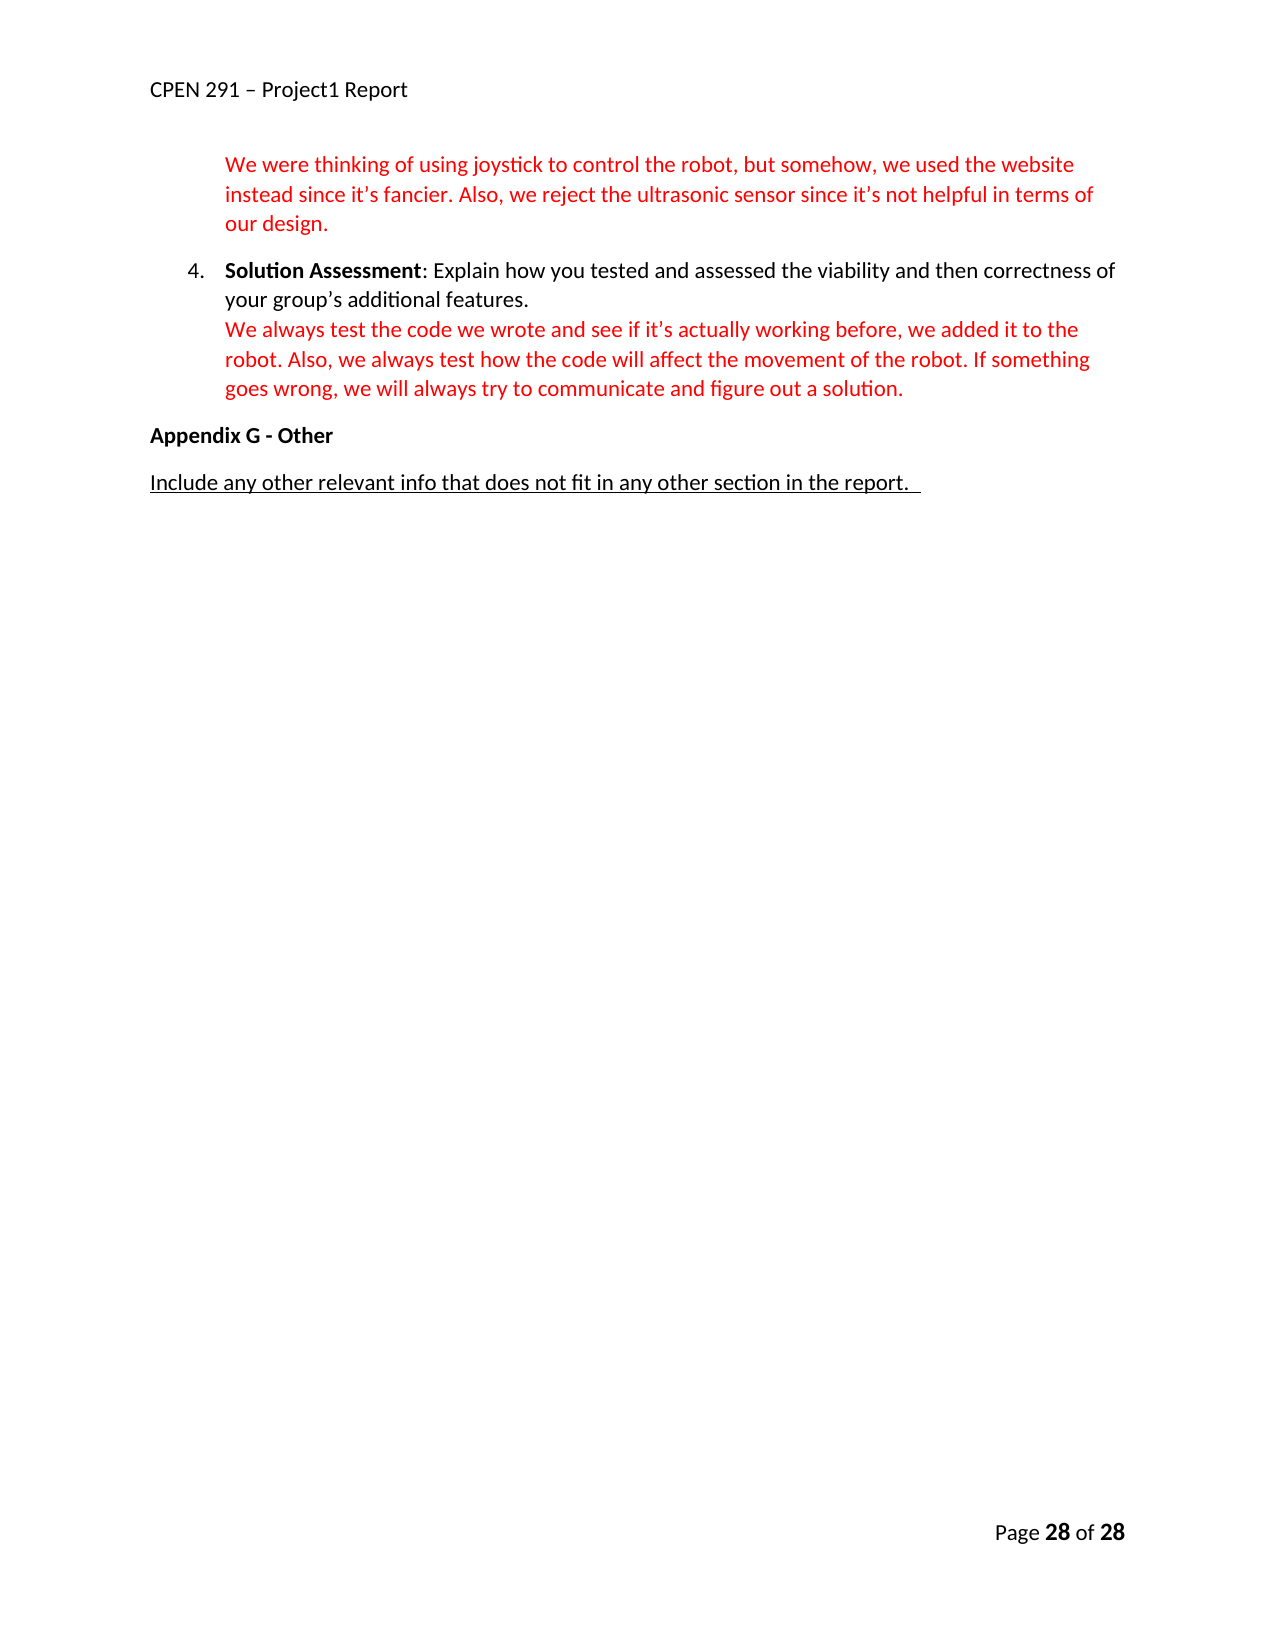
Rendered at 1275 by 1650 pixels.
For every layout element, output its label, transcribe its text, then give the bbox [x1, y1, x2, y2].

text Include any other relevant info that does not fit in any other section in the report. [150, 468, 1125, 496]
list Solution Assessment: Explain how you tested and assessed the viability and then correctness of your group’s additional features. [187, 256, 1125, 313]
text We were thinking of using joystick to control the robot, but somehow, we used the website instead since it’s fancier. Also, we reject the ultrasonic sensor since it’s not helpful in terms of our design. [225, 150, 1125, 237]
list We always test the code we wrote and see if it’s actually working before, we added it to the robot. Also, we always test how the code will affect the movement of the robot. If something goes wrong, we will always try to communicate and figure out a solution. [225, 315, 1125, 402]
text Appendix G - Other [150, 421, 1125, 449]
